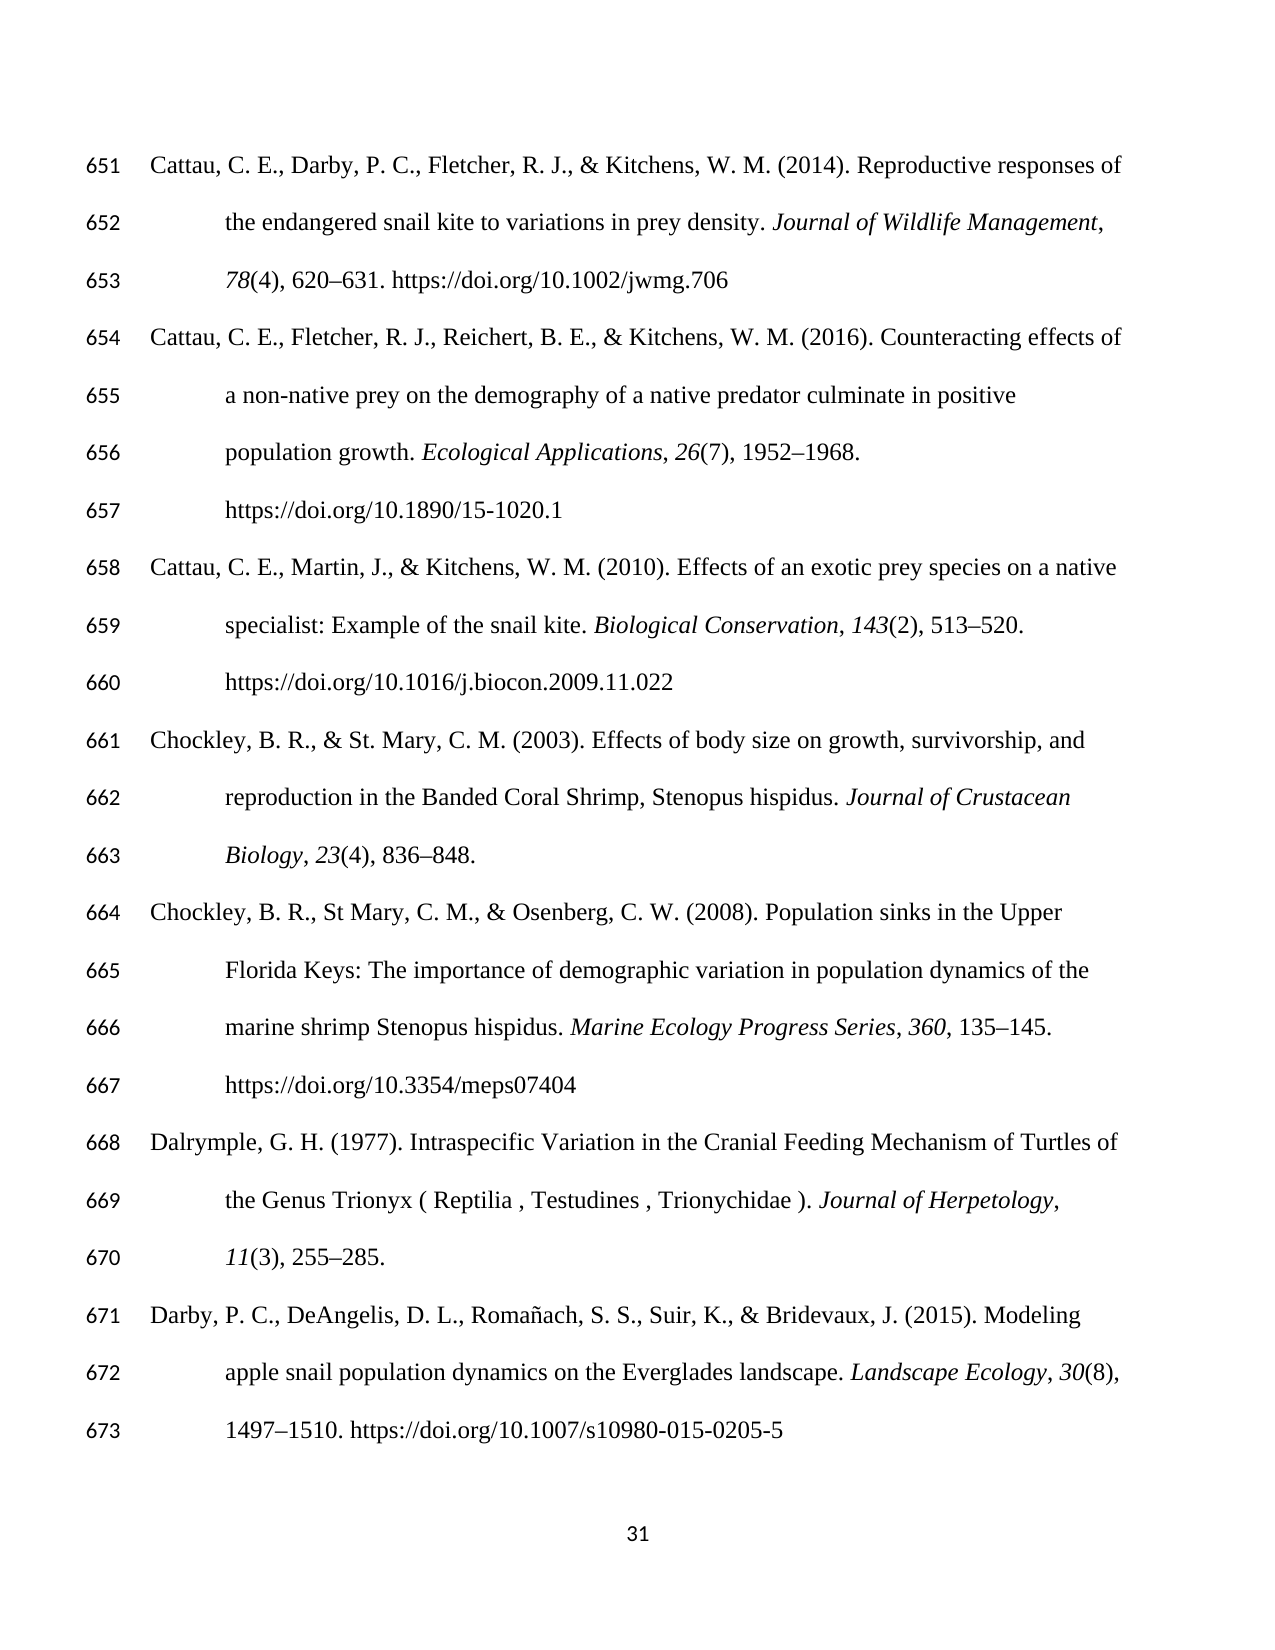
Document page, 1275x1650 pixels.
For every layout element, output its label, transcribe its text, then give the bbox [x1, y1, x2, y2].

text Cattau, C. E., Martin, J., & Kitchens, W. M. (2010). Effects of an exotic prey species on a native specialist: Example of the snail kite. Biological Conservation, 143(2), 513–520. https://doi.org/10.1016/j.biocon.2009.11.022 [150, 552, 1125, 696]
text Cattau, C. E., Darby, P. C., Fletcher, R. J., & Kitchens, W. M. (2014). Reproductive responses of the endangered snail kite to variations in prey density. Journal of Wildlife Management, 78(4), 620–631. https://doi.org/10.1002/jwmg.706 [150, 150, 1125, 294]
text Darby, P. C., DeAngelis, D. L., Romañach, S. S., Suir, K., & Bridevaux, J. (2015). Modeling apple snail population dynamics on the Everglades landscape. Landscape Ecology, 30(8), 1497–1510. https://doi.org/10.1007/s10980-015-0205-5 [150, 1300, 1125, 1444]
text Chockley, B. R., & St. Mary, C. M. (2003). Effects of body size on growth, survivorship, and reproduction in the Banded Coral Shrimp, Stenopus hispidus. Journal of Crustacean Biology, 23(4), 836–848. [150, 725, 1125, 869]
text Dalrymple, G. H. (1977). Intraspecific Variation in the Cranial Feeding Mechanism of Turtles of the Genus Trionyx ( Reptilia , Testudines , Trionychidae ). Journal of Herpetology, 11(3), 255–285. [150, 1127, 1125, 1271]
text Chockley, B. R., St Mary, C. M., & Osenberg, C. W. (2008). Population sinks in the Upper Florida Keys: The importance of demographic variation in population dynamics of the marine shrimp Stenopus hispidus. Marine Ecology Progress Series, 360, 135–145. https://doi.org/10.3354/meps07404 [150, 897, 1125, 1099]
text Cattau, C. E., Fletcher, R. J., Reichert, B. E., & Kitchens, W. M. (2016). Counteracting effects of a non‐native prey on the demography of a native predator culminate in positive population growth. Ecological Applications, 26(7), 1952–1968. https://doi.org/10.1890/15-1020.1 [150, 322, 1125, 524]
